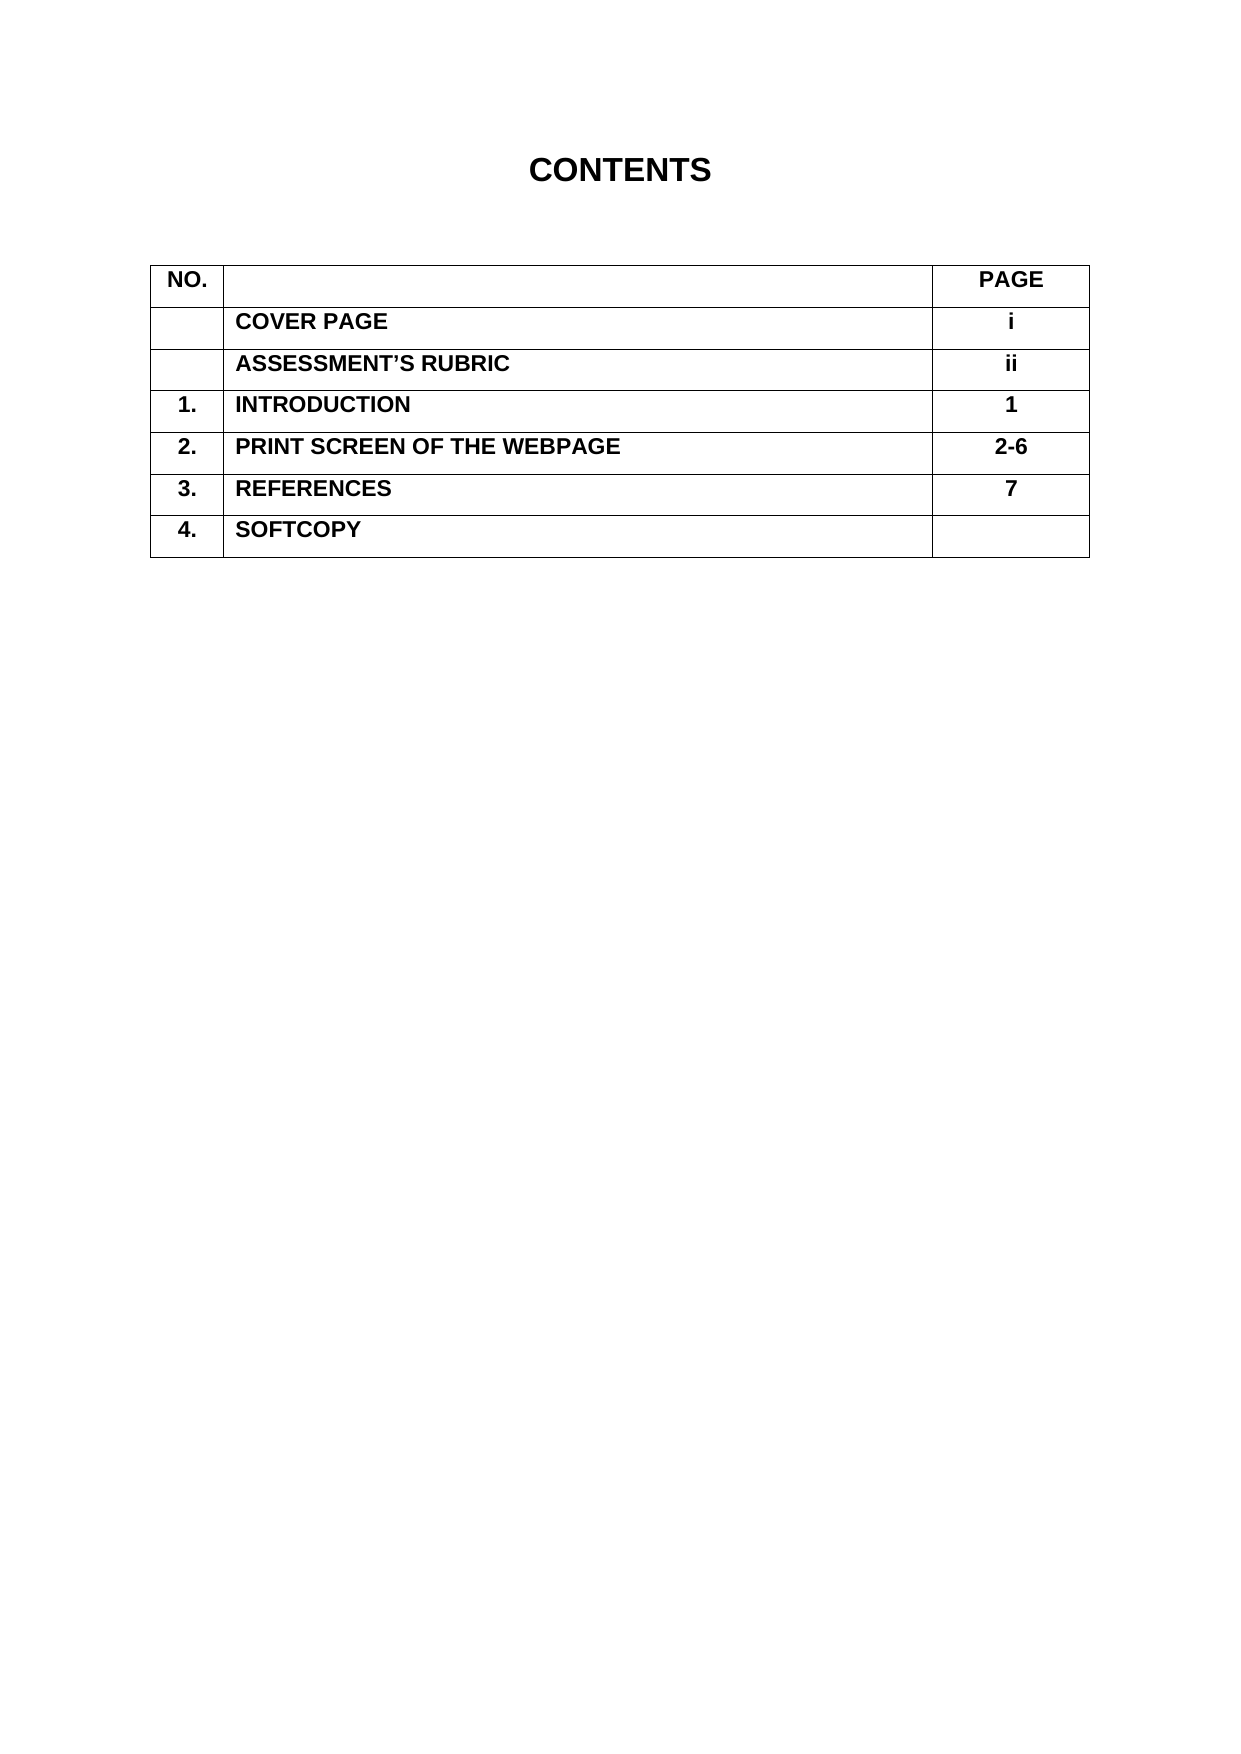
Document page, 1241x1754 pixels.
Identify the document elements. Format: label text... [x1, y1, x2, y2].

table_cell [151, 350, 223, 390]
table_cell 4. [151, 516, 223, 557]
table_cell 1 [933, 391, 1089, 432]
table_cell COVER PAGE [224, 308, 932, 348]
table_header NO. [151, 266, 223, 307]
table_cell ASSESSMENT’S RUBRIC [224, 350, 932, 390]
table_cell [151, 308, 223, 348]
table_cell 1. [151, 391, 223, 432]
table_cell INTRODUCTION [224, 391, 932, 432]
text CONTENTS [150, 150, 1090, 188]
table_cell PRINT SCREEN OF THE WEBPAGE [224, 433, 932, 473]
table_cell 2-6 [933, 433, 1089, 473]
table_cell REFERENCES [224, 475, 932, 515]
table_cell i [933, 308, 1089, 348]
table_cell ii [933, 350, 1089, 390]
table_header PAGE [933, 266, 1089, 307]
table_cell 2. [151, 433, 223, 473]
table_header [224, 266, 932, 307]
table_cell SOFTCOPY [224, 516, 932, 557]
table_cell 3. [151, 475, 223, 515]
table_cell 7 [933, 475, 1089, 515]
table_cell [933, 516, 1089, 557]
